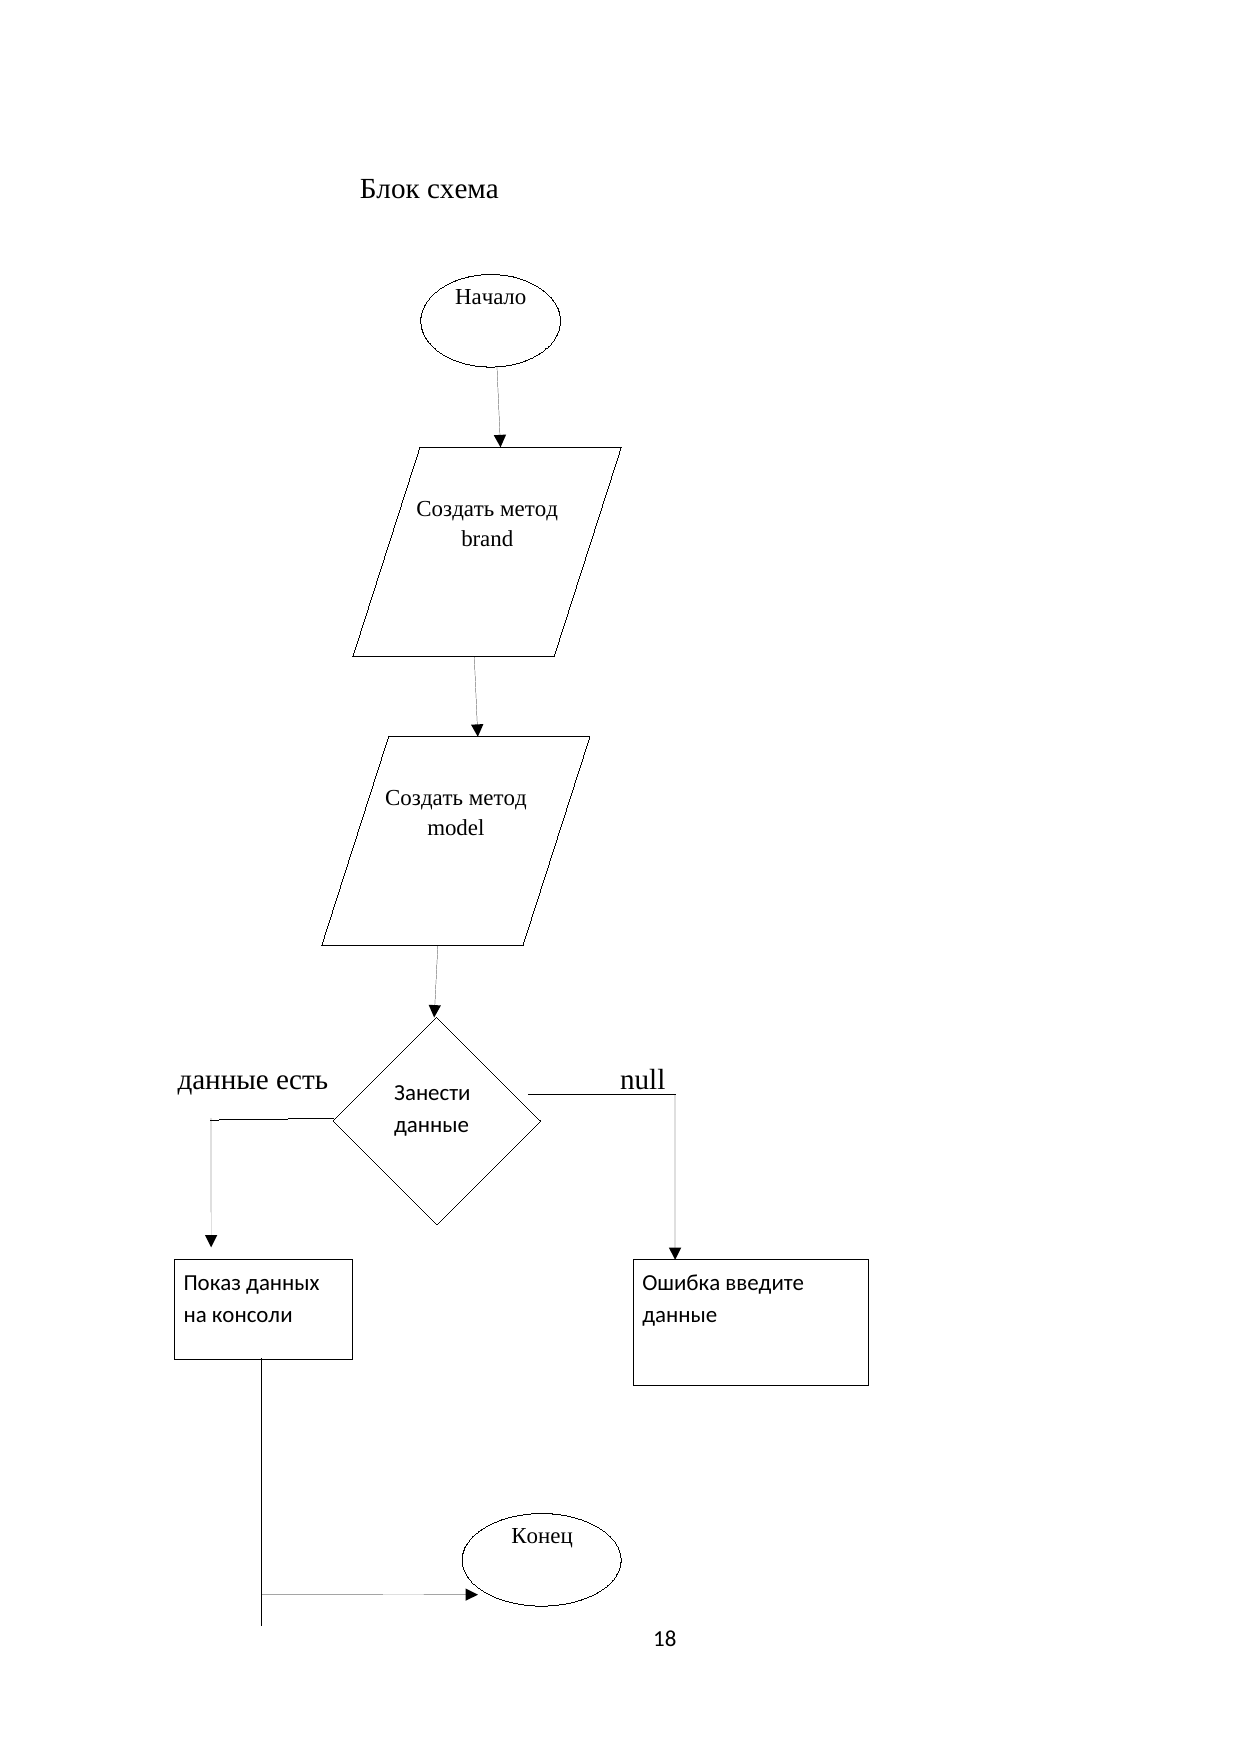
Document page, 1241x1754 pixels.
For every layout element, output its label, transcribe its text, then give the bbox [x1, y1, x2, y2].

text Блок схема [177, 171, 1152, 205]
text данные есть null [177, 1062, 390, 1095]
text данные есть null [483, 1062, 1152, 1095]
